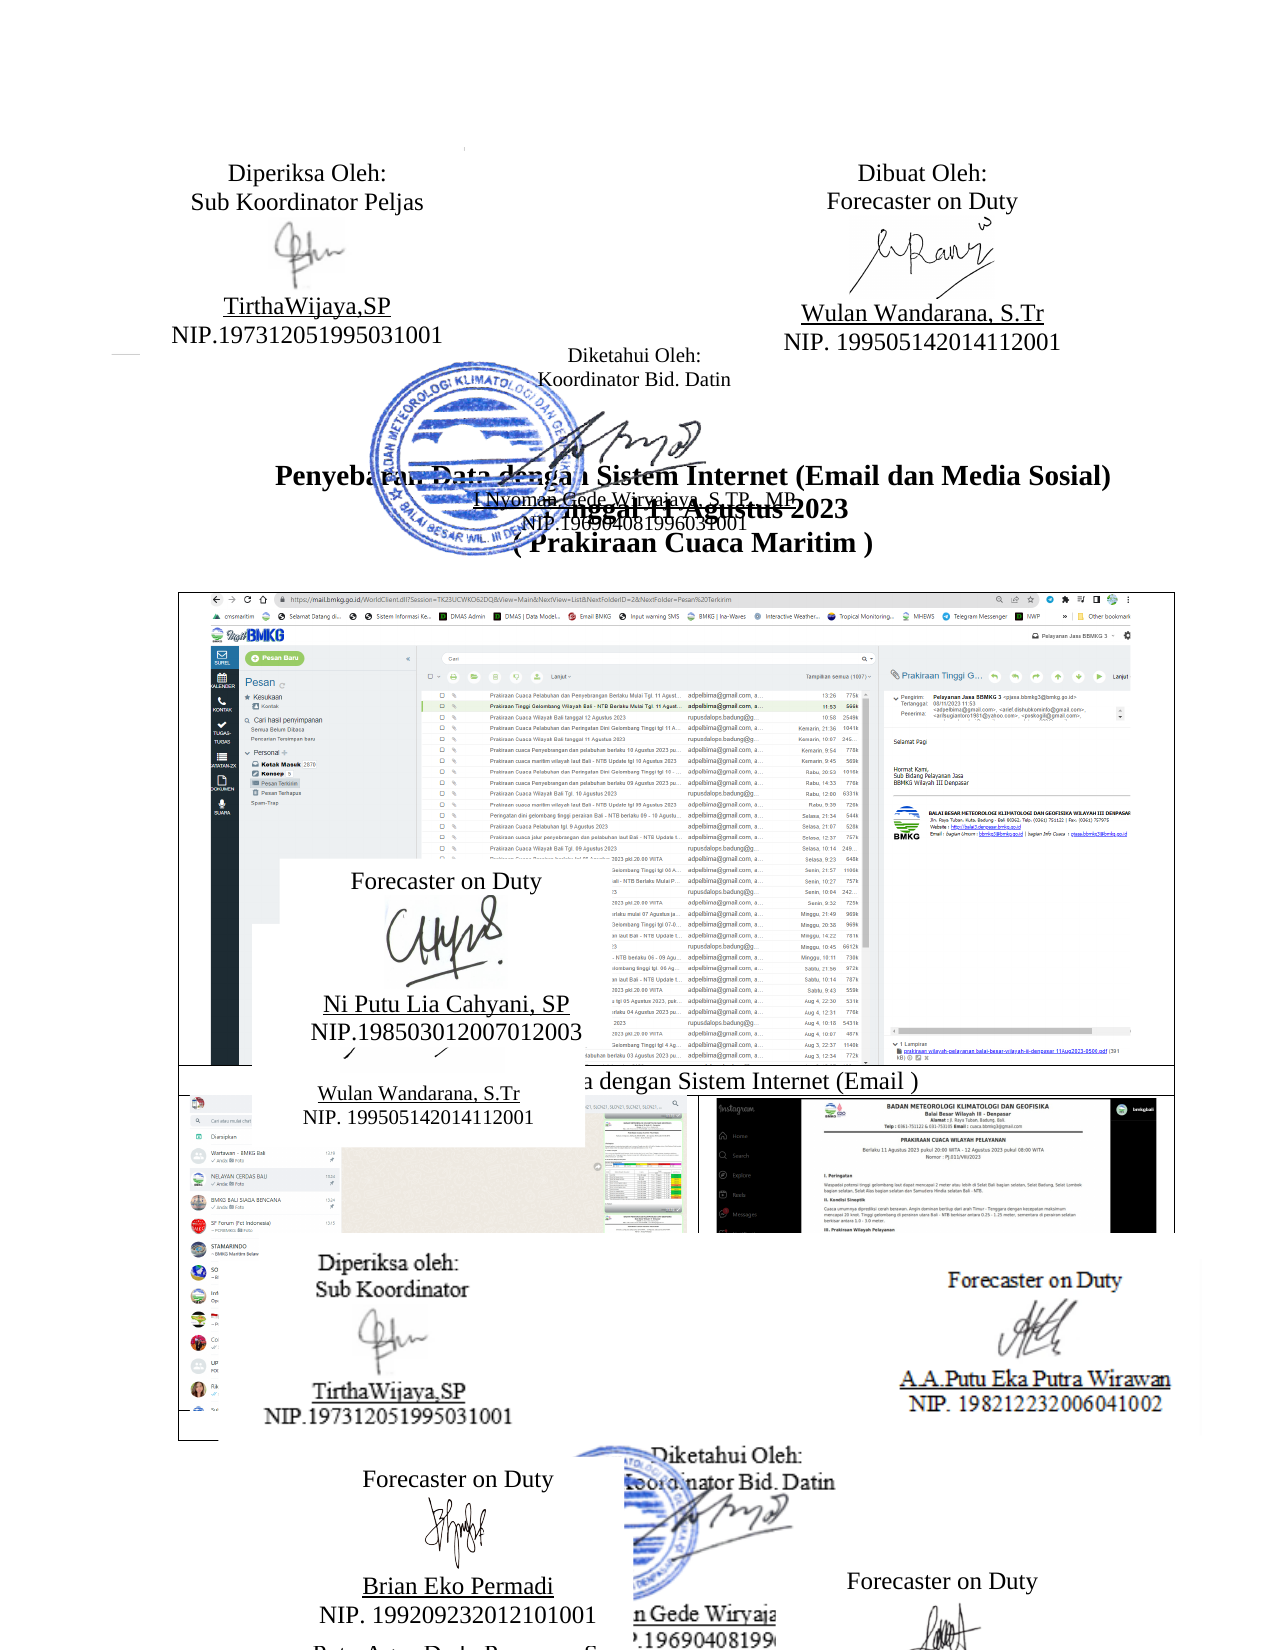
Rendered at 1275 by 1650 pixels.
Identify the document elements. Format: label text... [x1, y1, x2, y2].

picture [418, 1493, 497, 1572]
picture [384, 895, 508, 989]
picture [363, 339, 726, 558]
picture [893, 1594, 992, 1650]
picture [849, 215, 995, 299]
picture [111, 147, 468, 358]
picture [210, 593, 1131, 1065]
picture [258, 216, 356, 291]
picture [189, 1095, 1223, 1650]
table_header Penyebaran Data dengan Sistem Internet (Email dan Media Sosial) Tanggal 11 Agustus 2023 ( Prakiraan Cuaca Maritim ) [100, 118, 1275, 1500]
picture [340, 1048, 505, 1073]
